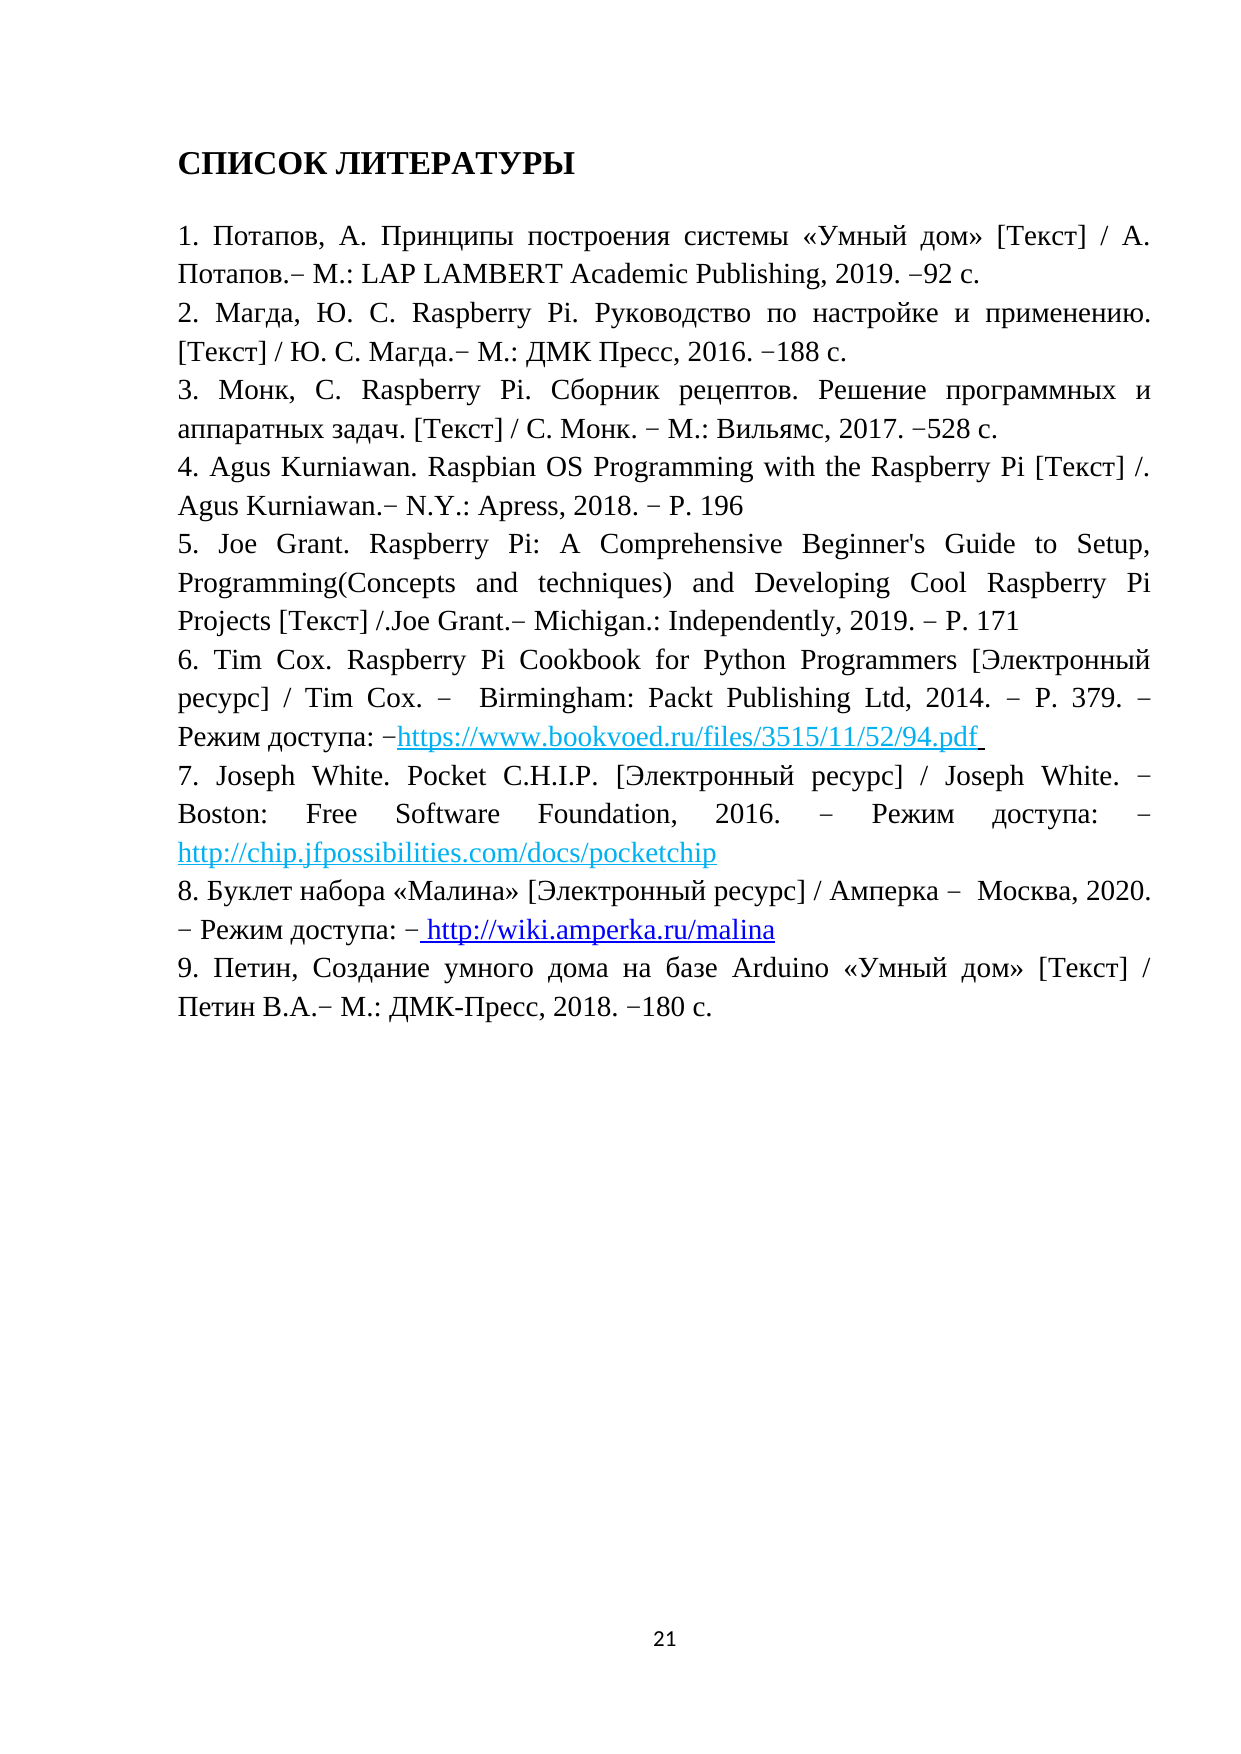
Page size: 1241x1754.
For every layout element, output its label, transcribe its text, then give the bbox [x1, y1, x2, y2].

text 3. Монк, С. Raspberry Pi. Сборник рецептов. Решение программных и аппаратных задач. [Текст] / С. Монк. М.: Вильямс, 2017. 528 с. [177, 372, 1152, 444]
text 5. Joe Grant. Raspberry Pi: A Comprehensive Beginner's Guide to Setup, Programming(Concepts and techniques) and Developing Cool Raspberry Pi Projects [Текст] /.Joe Grant. Michigan.: Independently, 2019. P. 171 [177, 526, 1152, 637]
text 4. Agus Kurniawan. Raspbian OS Programming with the Raspberry Pi [Текст] /. Agus Kurniawan. N.Y.: Apress, 2018. P. 196 [177, 449, 1152, 521]
subtitle СПИСОК ЛИТЕРАТУРЫ [177, 143, 1152, 181]
text 1. Потапов, А. Принципы построения системы «Умный дом» [Текст] / А. Потапов. М.: LAP LAMBERT Academic Publishing, 2019. 92 с. [177, 218, 1152, 290]
picture [830, 728, 834, 744]
text 7. Joseph White. Pocket C.H.I.P. [Электронный ресурс] / Joseph White. Boston: Free Software Foundation, 2016. Режим доступа: http://chip.jfpossibilities.com/docs/pocketchip [177, 758, 1152, 868]
text 8. Буклет набора «Малина» [Электронный ресурс] / Амперка Москва, 2020. Режим доступа: http://wiki.amperka.ru/malina [177, 873, 1152, 945]
text 9. Петин, Создание умного дома на базе Arduino «Умный дом» [Текст] / Петин В.А. М.: ДМК-Пресс, 2018. 180 с. [177, 950, 1152, 1022]
text 6. Tim Cox. Raspberry Pi Cookbook for Python Programmers [Электронный ресурс] / Tim Cox. Birmingham: Packt Publishing Ltd, 2014. P. 379. Режим доступа: https://www.bookvoed.ru/files/3515/11/52/94.pdf [177, 642, 1152, 753]
text 2. Магда, Ю. С. Raspberry Pi. Руководство по настройке и применению. [Текст] / Ю. С. Магда. М.: ДМК Пресс, 2016. 188 с. [177, 295, 1152, 367]
